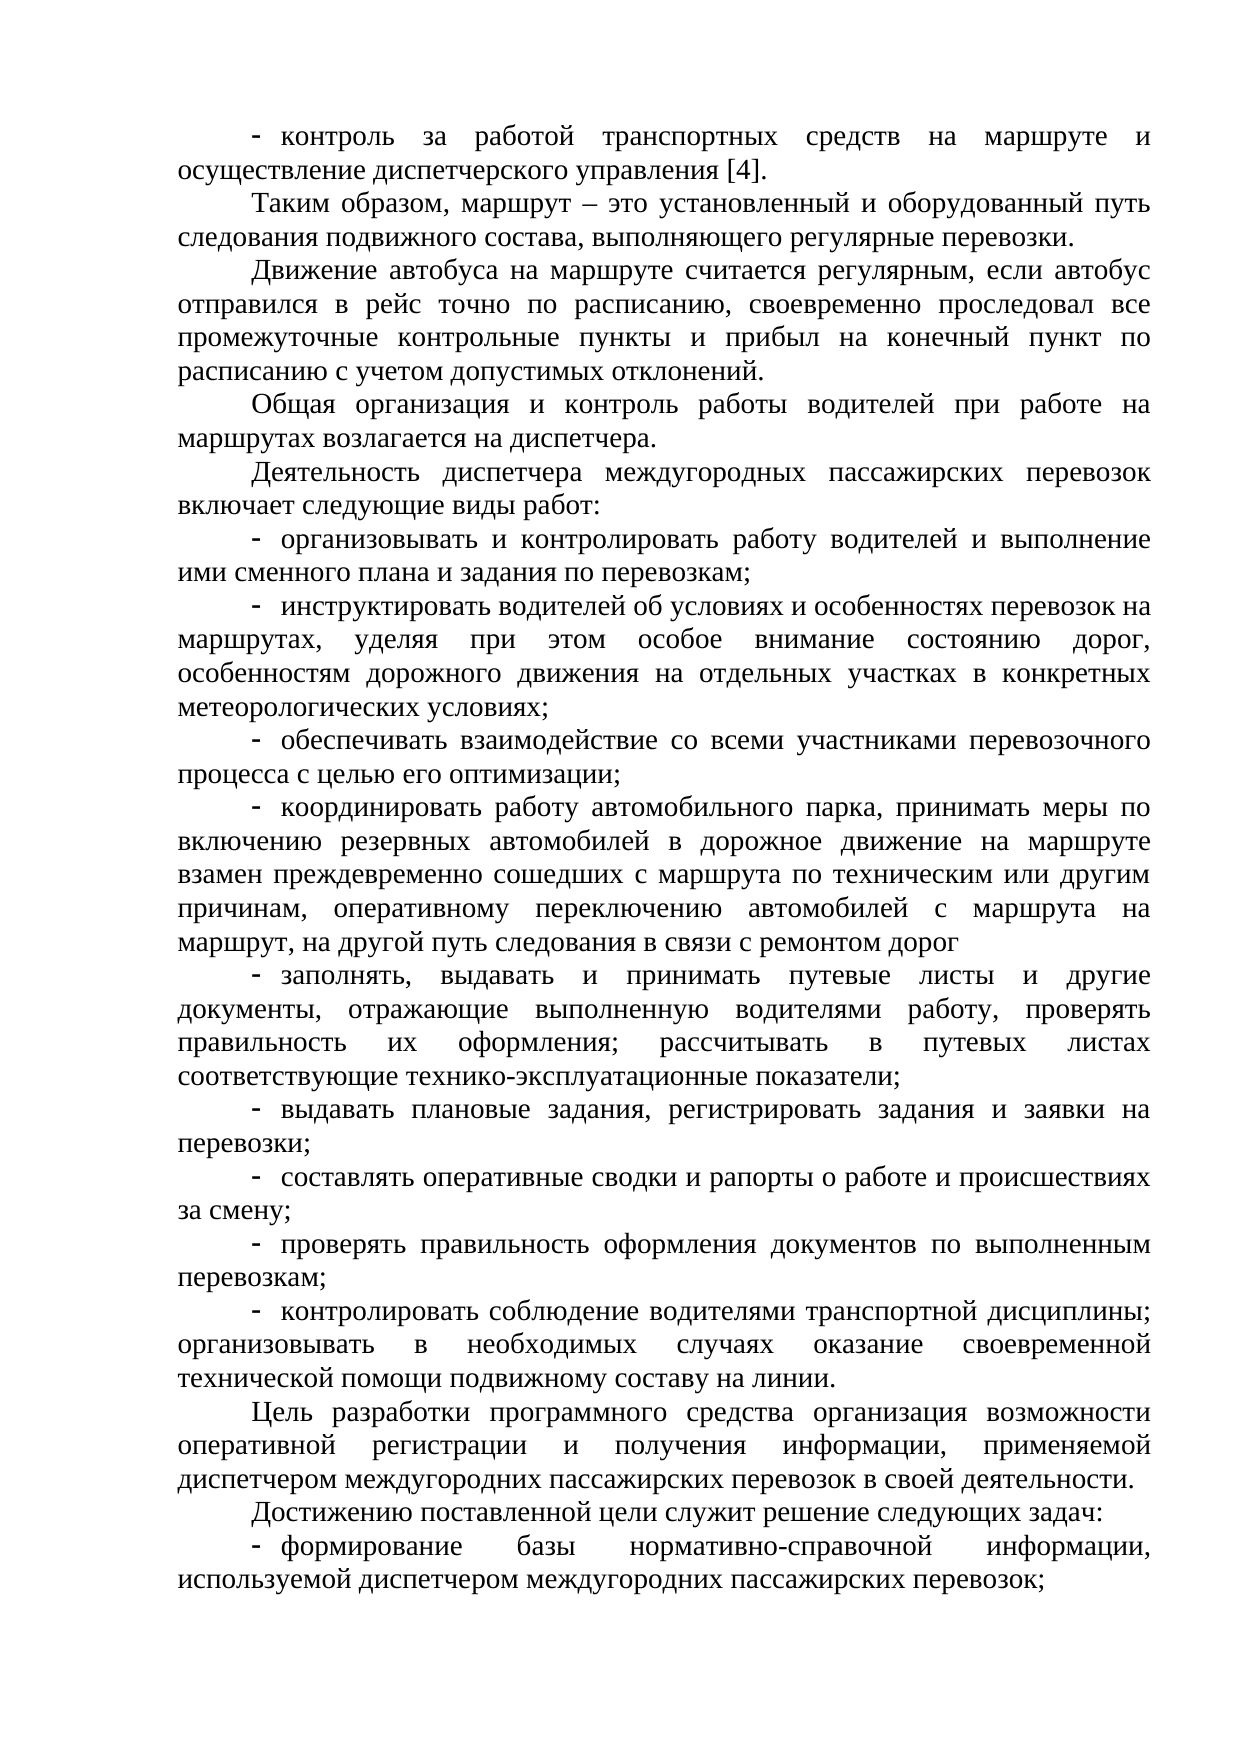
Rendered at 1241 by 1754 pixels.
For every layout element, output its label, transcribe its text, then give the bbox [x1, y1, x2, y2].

list обеспечивать взаимодействие со всеми участниками перевозочного процесса с целью его оптимизации; [177, 722, 1152, 789]
list формирование базы нормативно-справочной информации, используемой диспетчером междугородних пассажирских перевозок; [177, 1528, 1152, 1595]
list инструктировать водителей об условиях и особенностях перевозок на маршрутах, уделяя при этом особое внимание состоянию дорог, особенностям дорожного движения на отдельных участках в конкретных метеорологических условиях; [177, 588, 1152, 722]
list контроль за работой транспортных средств на маршруте и осуществление диспетчерского управления [4]. [177, 118, 1152, 185]
text Достижению поставленной цели служит решение следующих задач: [177, 1494, 1152, 1528]
list контролировать соблюдение водителями транспортной дисциплины; организовывать в необходимых случаях оказание своевременной технической помощи подвижному составу на линии. [177, 1293, 1152, 1394]
text Движение автобуса на маршруте считается регулярным, если автобус отправился в рейс точно по расписанию, своевременно проследовал все промежуточные контрольные пункты и прибыл на конечный пункт по расписанию с учетом допустимых отклонений. [177, 252, 1152, 387]
list заполнять, выдавать и принимать путевые листы и другие документы, отражающие выполненную водителями работу, проверять правильность их оформления; рассчитывать в путевых листах соответствующие технико-эксплуатационные показатели; [177, 957, 1152, 1091]
text Деятельность диспетчера междугородных пассажирских перевозок включает следующие виды работ: [177, 454, 1152, 521]
list выдавать плановые задания, регистрировать задания и заявки на перевозки; [177, 1091, 1152, 1159]
list проверять правильность оформления документов по выполненным перевозкам; [177, 1226, 1152, 1293]
text Общая организация и контроль работы водителей при работе на маршрутах возлагается на диспетчера. [177, 387, 1152, 454]
list координировать работу автомобильного парка, принимать меры по включению резервных автомобилей в дорожное движение на маршруте взамен преждевременно сошедших с маршрута по техническим или другим причинам, оперативному переключению автомобилей с маршрута на маршрут, на другой путь следования в связи с ремонтом дорог [177, 789, 1152, 957]
list организовывать и контролировать работу водителей и выполнение ими сменного плана и задания по перевозкам; [177, 521, 1152, 588]
list составлять оперативные сводки и рапорты о работе и происшествиях за смену; [177, 1159, 1152, 1226]
text Таким образом, маршрут – это установленный и оборудованный путь следования подвижного состава, выполняющего регулярные перевозки. [177, 185, 1152, 252]
text Цель разработки программного средства организация возможности оперативной регистрации и получения информации, применяемой диспетчером междугородних пассажирских перевозок в своей деятельности. [177, 1394, 1152, 1494]
